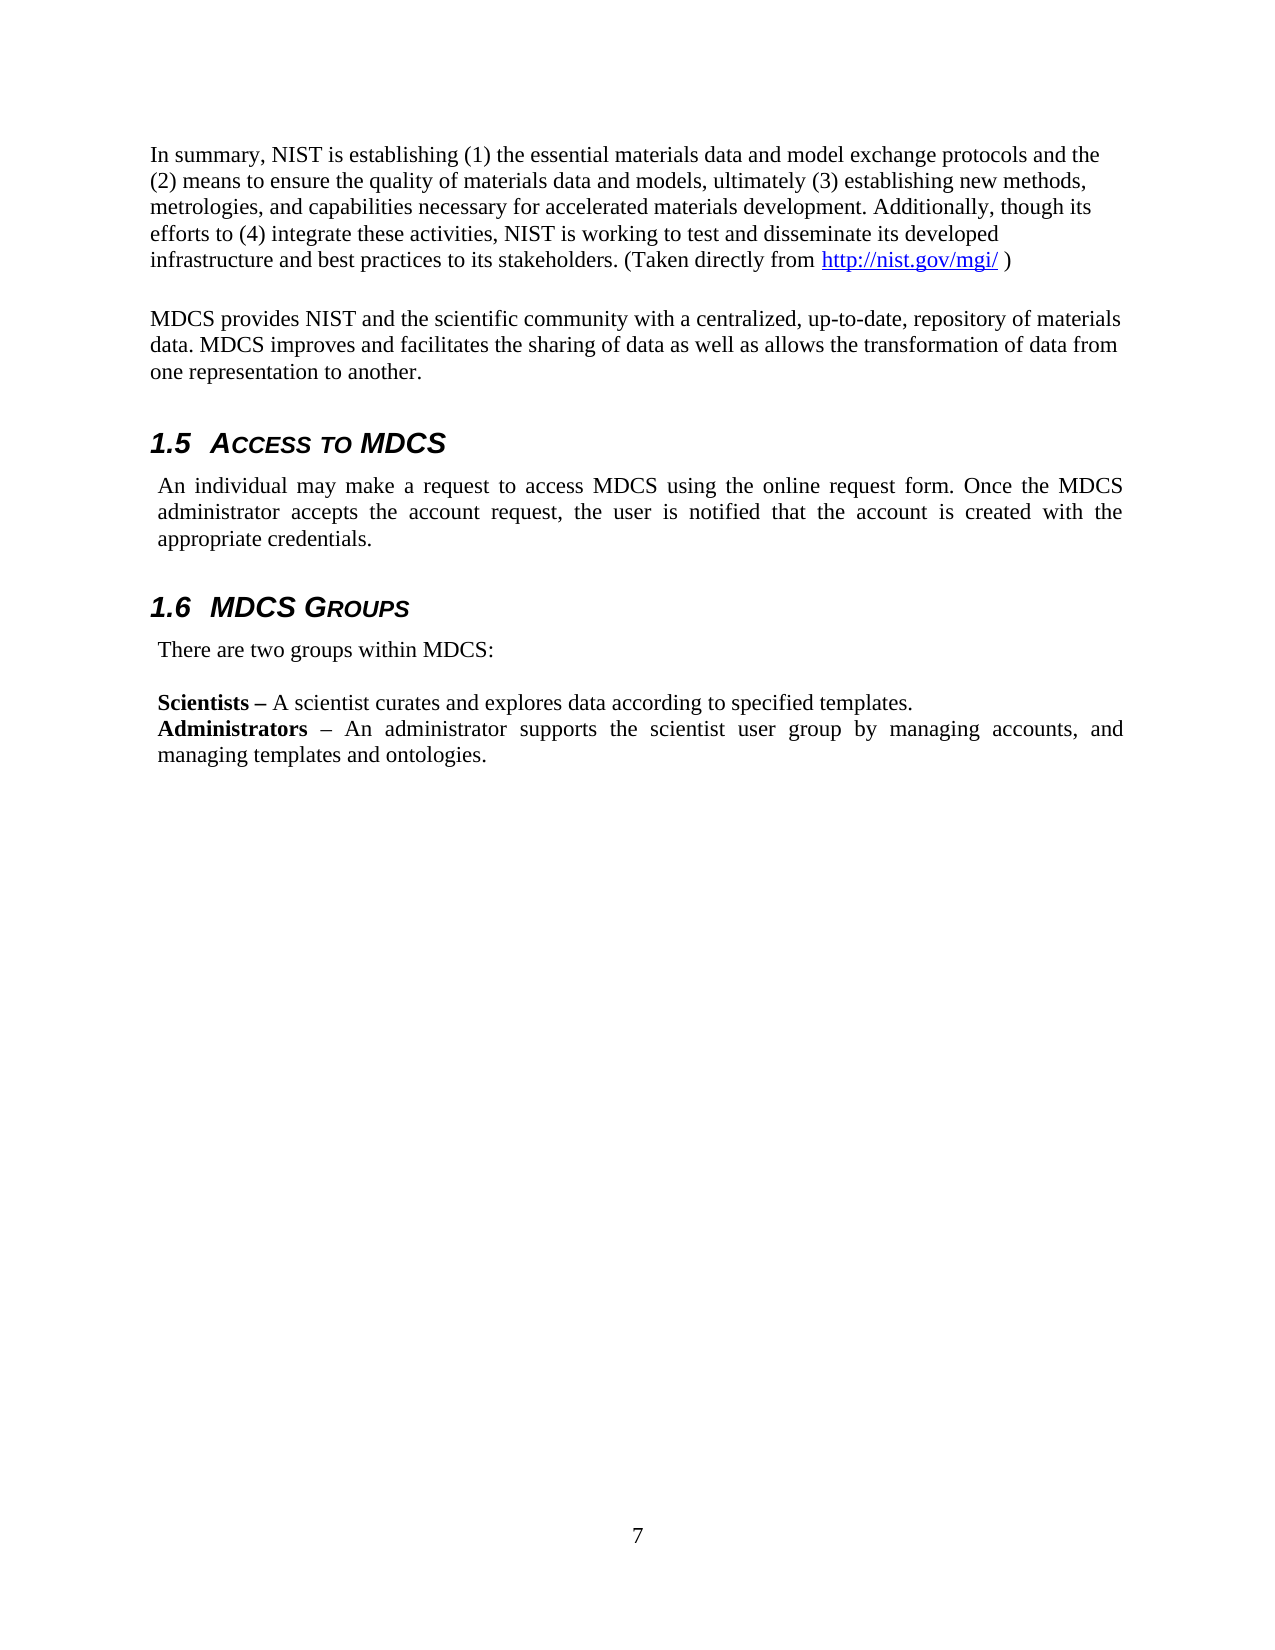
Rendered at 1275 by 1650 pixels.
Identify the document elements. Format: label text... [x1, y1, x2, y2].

text There are two groups within MDCS: [157, 636, 1125, 662]
subtitle Access to MDCS [150, 426, 1125, 459]
text Administrators – An administrator supports the scientist user group by managing accounts, and managing templates and ontologies. [157, 715, 1125, 768]
text MDCS provides NIST and the scientific community with a centralized, up-to-date, repository of materials data. MDCS improves and facilitates the sharing of data as well as allows the transformation of data from one representation to another. [150, 305, 1125, 384]
text Scientists – A scientist curates and explores data according to specified templates. [157, 689, 1125, 715]
subtitle MDCS Groups [150, 590, 1125, 623]
text In summary, NIST is establishing (1) the essential materials data and model exchange protocols and the (2) means to ensure the quality of materials data and models, ultimately (3) establishing new methods, metrologies, and capabilities necessary for accelerated materials development. Additionally, though its efforts to (4) integrate these activities, NIST is working to test and disseminate its developed infrastructure and best practices to its stakeholders. (Taken directly from http://nist.gov/mgi/ ) [150, 141, 1125, 272]
text An individual may make a request to access MDCS using the online request form. Once the MDCS administrator accepts the account request, the user is notified that the account is created with the appropriate credentials. [157, 472, 1125, 551]
